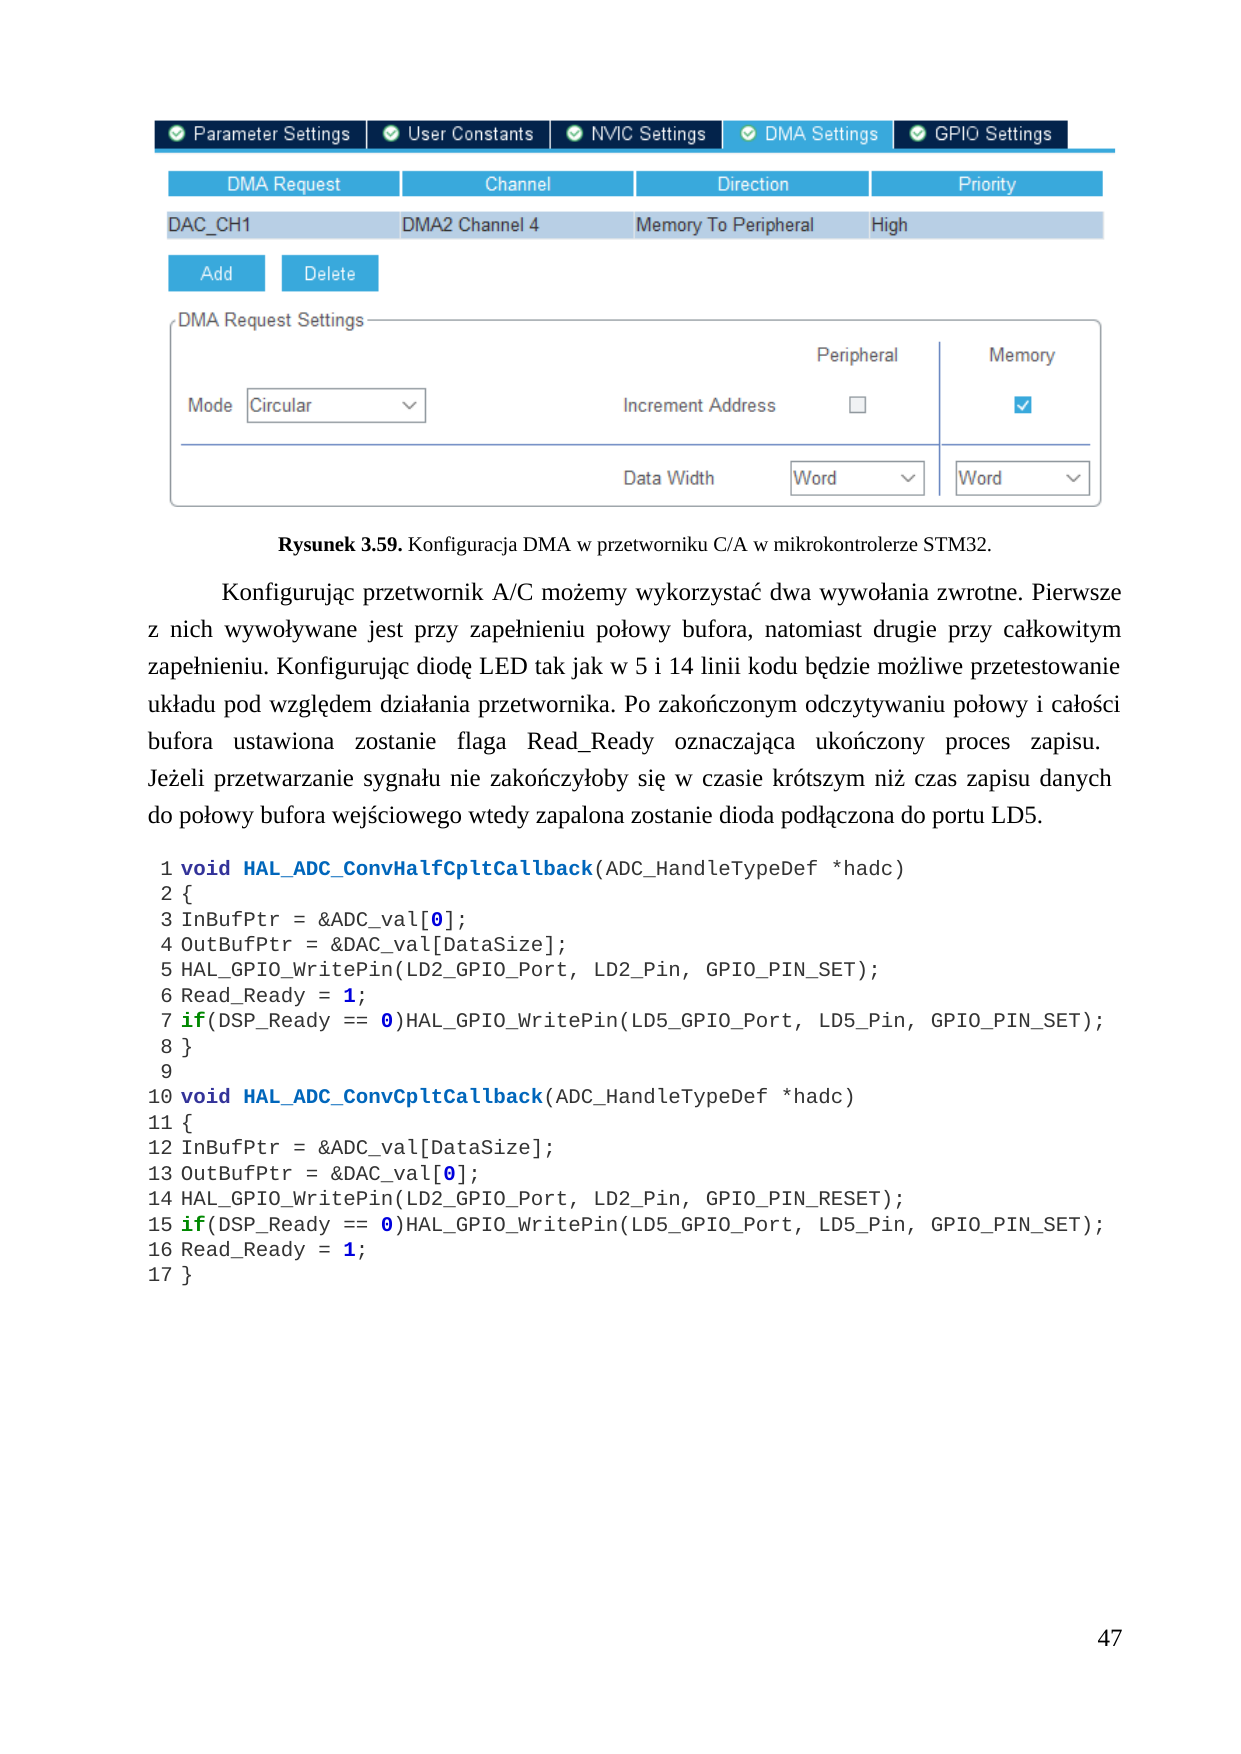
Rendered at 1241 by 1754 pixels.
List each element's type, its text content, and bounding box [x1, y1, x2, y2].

table_header void HAL_ADC_ConvHalfCpltCallback(ADC_HandleTypeDef *hadc) { InBufPtr = &ADC_val[0]; OutBufPtr = &DAC_val[DataSize]; HAL_GPIO_WritePin(LD2_GPIO_Port, LD2_Pin, GPIO_PIN_SET); Read_Ready = 1; if(DSP_Ready == 0)HAL_GPIO_WritePin(LD5_GPIO_Port, LD5_Pin, GPIO_PIN_SET); } void HAL_ADC_ConvCpltCallback(ADC_HandleTypeDef *hadc) { InBufPtr = &ADC_val[DataSize]; OutBufPtr = &DAC_val[0]; HAL_GPIO_WritePin(LD2_GPIO_Port, LD2_Pin, GPIO_PIN_RESET); if(DSP_Ready == 0)HAL_GPIO_WritePin(LD5_GPIO_Port, LD5_Pin, GPIO_PIN_SET); Read_Ready = 1; } [179, 855, 1112, 1290]
text Konfigurując przetwornik A/C możemy wykorzystać dwa wywołania zwrotne. Pierwsze z nich wywoływane jest przy zapełnieniu połowy bufora, natomiast drugie przy całkowitym zapełnieniu. Konfigurując diodę LED tak jak w 5 i 14 linii kodu będzie możliwe przetestowanie układu pod względem działania przetwornika. Po zakończonym odczytywaniu połowy i całości bufora ustawiona zostanie flaga Read_Ready oznaczająca ukończony proces zapisu. Jeżeli przetwarzanie sygnału nie zakończyłoby się w czasie krótszym niż czas zapisu danych do połowy bufora wejściowego wtedy zapalona zostanie dioda podłączona do portu LD5. [148, 577, 1122, 829]
picture [154, 118, 1116, 507]
table_header 1 2 3 4 5 6 7 8 9 10 11 12 13 14 15 16 17 [146, 855, 179, 1290]
